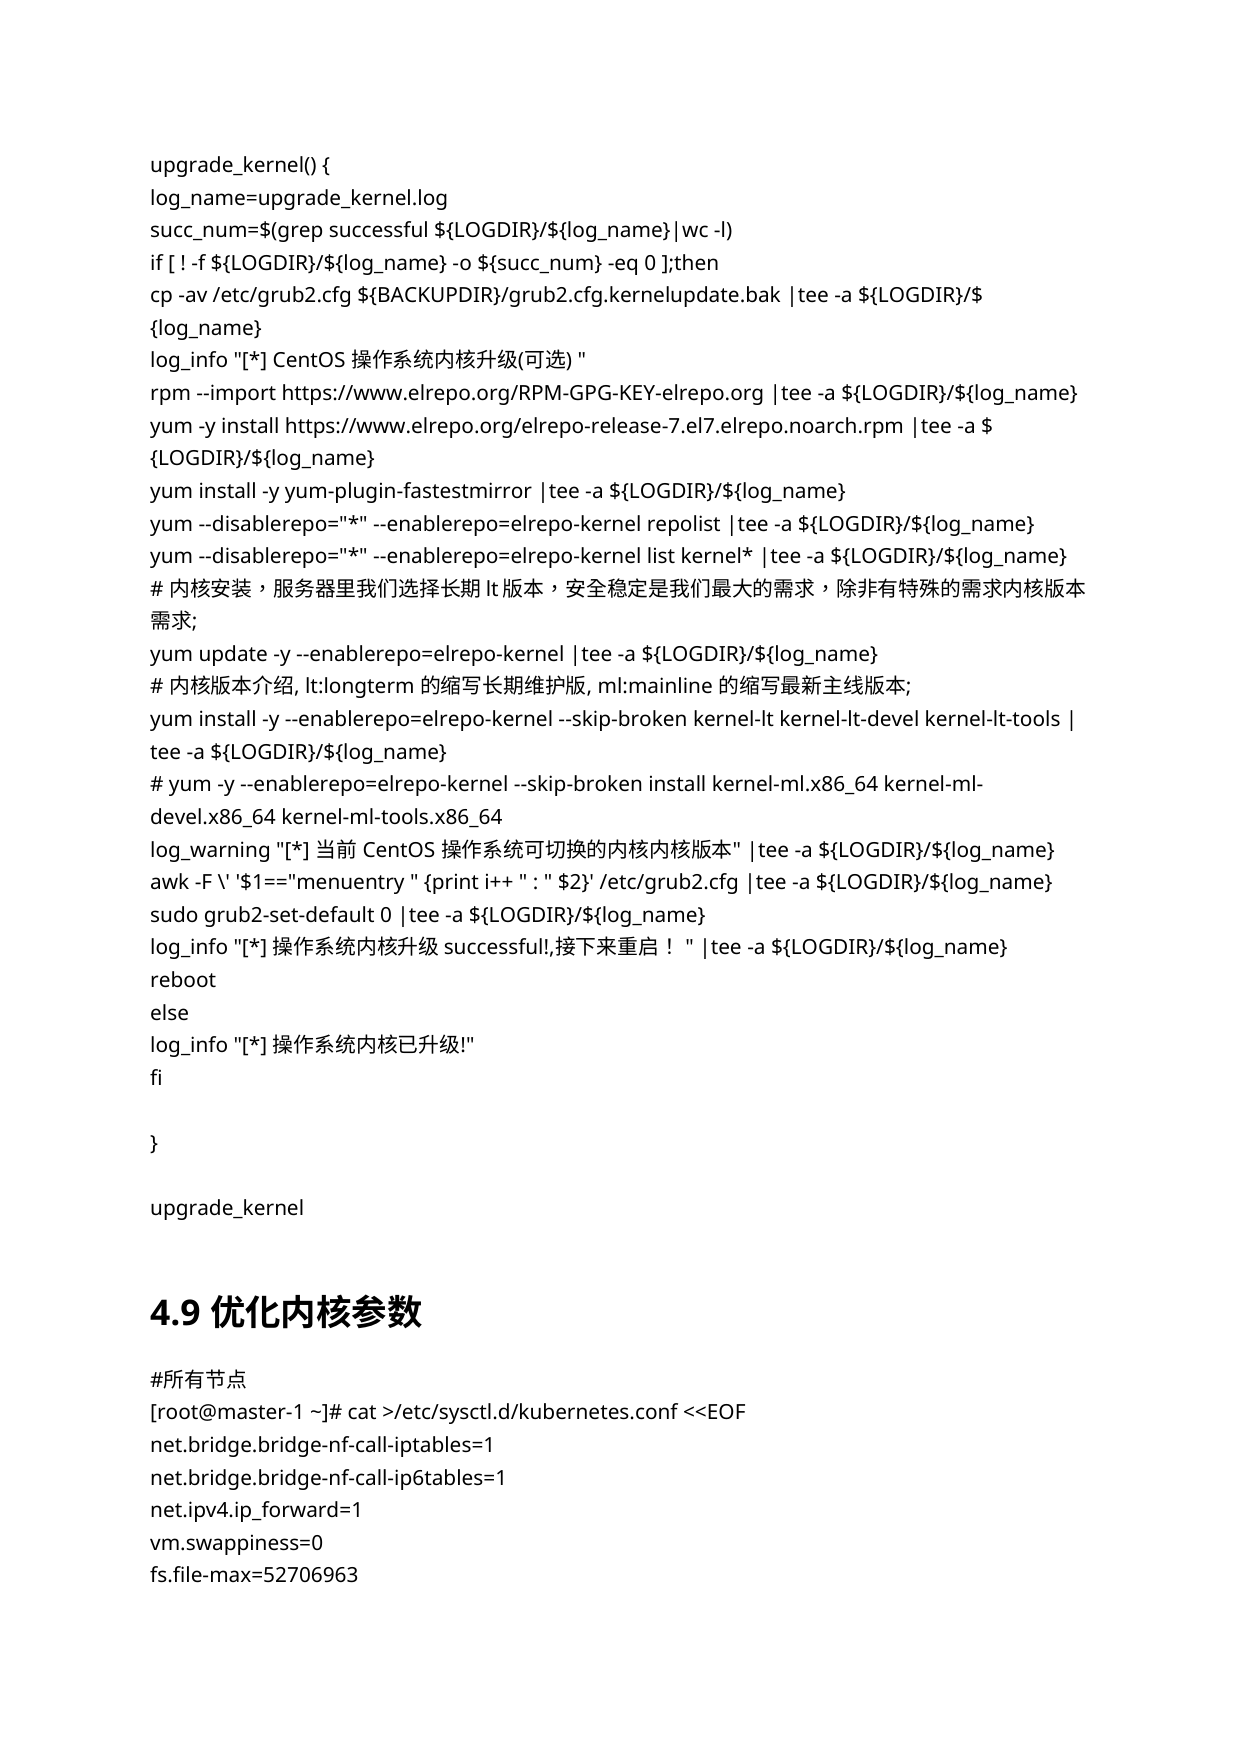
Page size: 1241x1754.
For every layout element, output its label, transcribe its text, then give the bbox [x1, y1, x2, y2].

subtitle 4.9 优化内核参数 [150, 1287, 1090, 1336]
